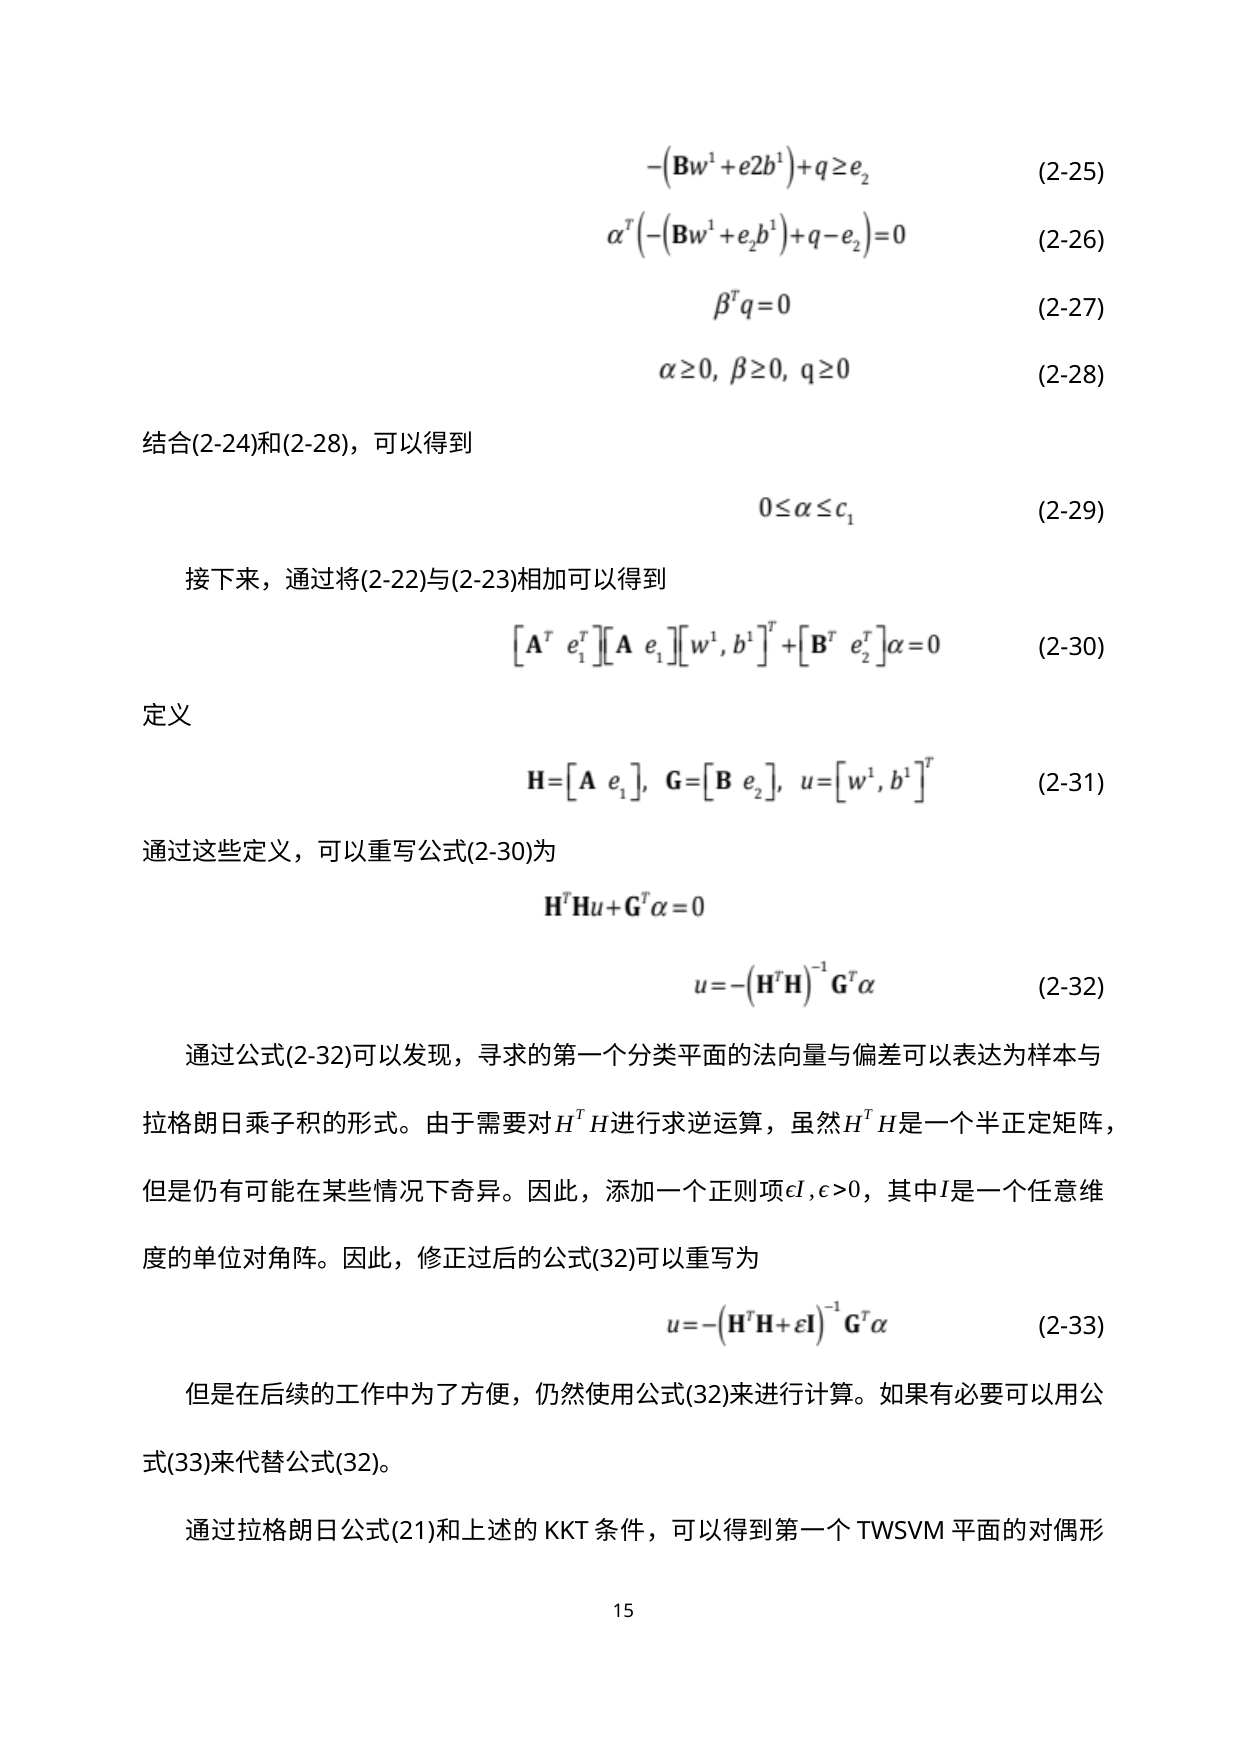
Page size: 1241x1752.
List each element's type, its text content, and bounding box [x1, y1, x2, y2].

text (2-26) [142, 204, 1104, 272]
text (2-31) [142, 748, 1104, 816]
text (2-25) [142, 136, 1104, 204]
text 通过公式(2-32)可以发现，寻求的第一个分类平面的法向量与偏差可以表达为样本与拉格朗日乘子积的形式。由于需要对进行求逆运算，虽然是一个半正定矩阵，但是仍有可能在某些情况下奇异。因此，添加一个正则项，其中是一个任意维度的单位对角阵。因此，修正过后的公式(32)可以重写为 [142, 1019, 1104, 1291]
text 接下来，通过将(2-22)与(2-23)相加可以得到 [142, 544, 1104, 612]
text (2-30) [142, 612, 1104, 680]
text (2-29) [142, 476, 1104, 544]
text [142, 1495, 1104, 1563]
text 结合(2-24)和(2-28)，可以得到 [142, 408, 1104, 476]
text 定义 [142, 680, 1104, 748]
text (2-28) [142, 340, 1104, 408]
text 通过这些定义，可以重写公式(2-30)为 [142, 816, 1104, 883]
text 但是在后续的工作中为了方便，仍然使用公式(32)来进行计算。如果有必要可以用公式(33)来代替公式(32)。 [142, 1359, 1104, 1495]
text (2-27) [142, 272, 1104, 340]
text (2-32) [142, 951, 1104, 1019]
text (2-33) [142, 1291, 1104, 1359]
